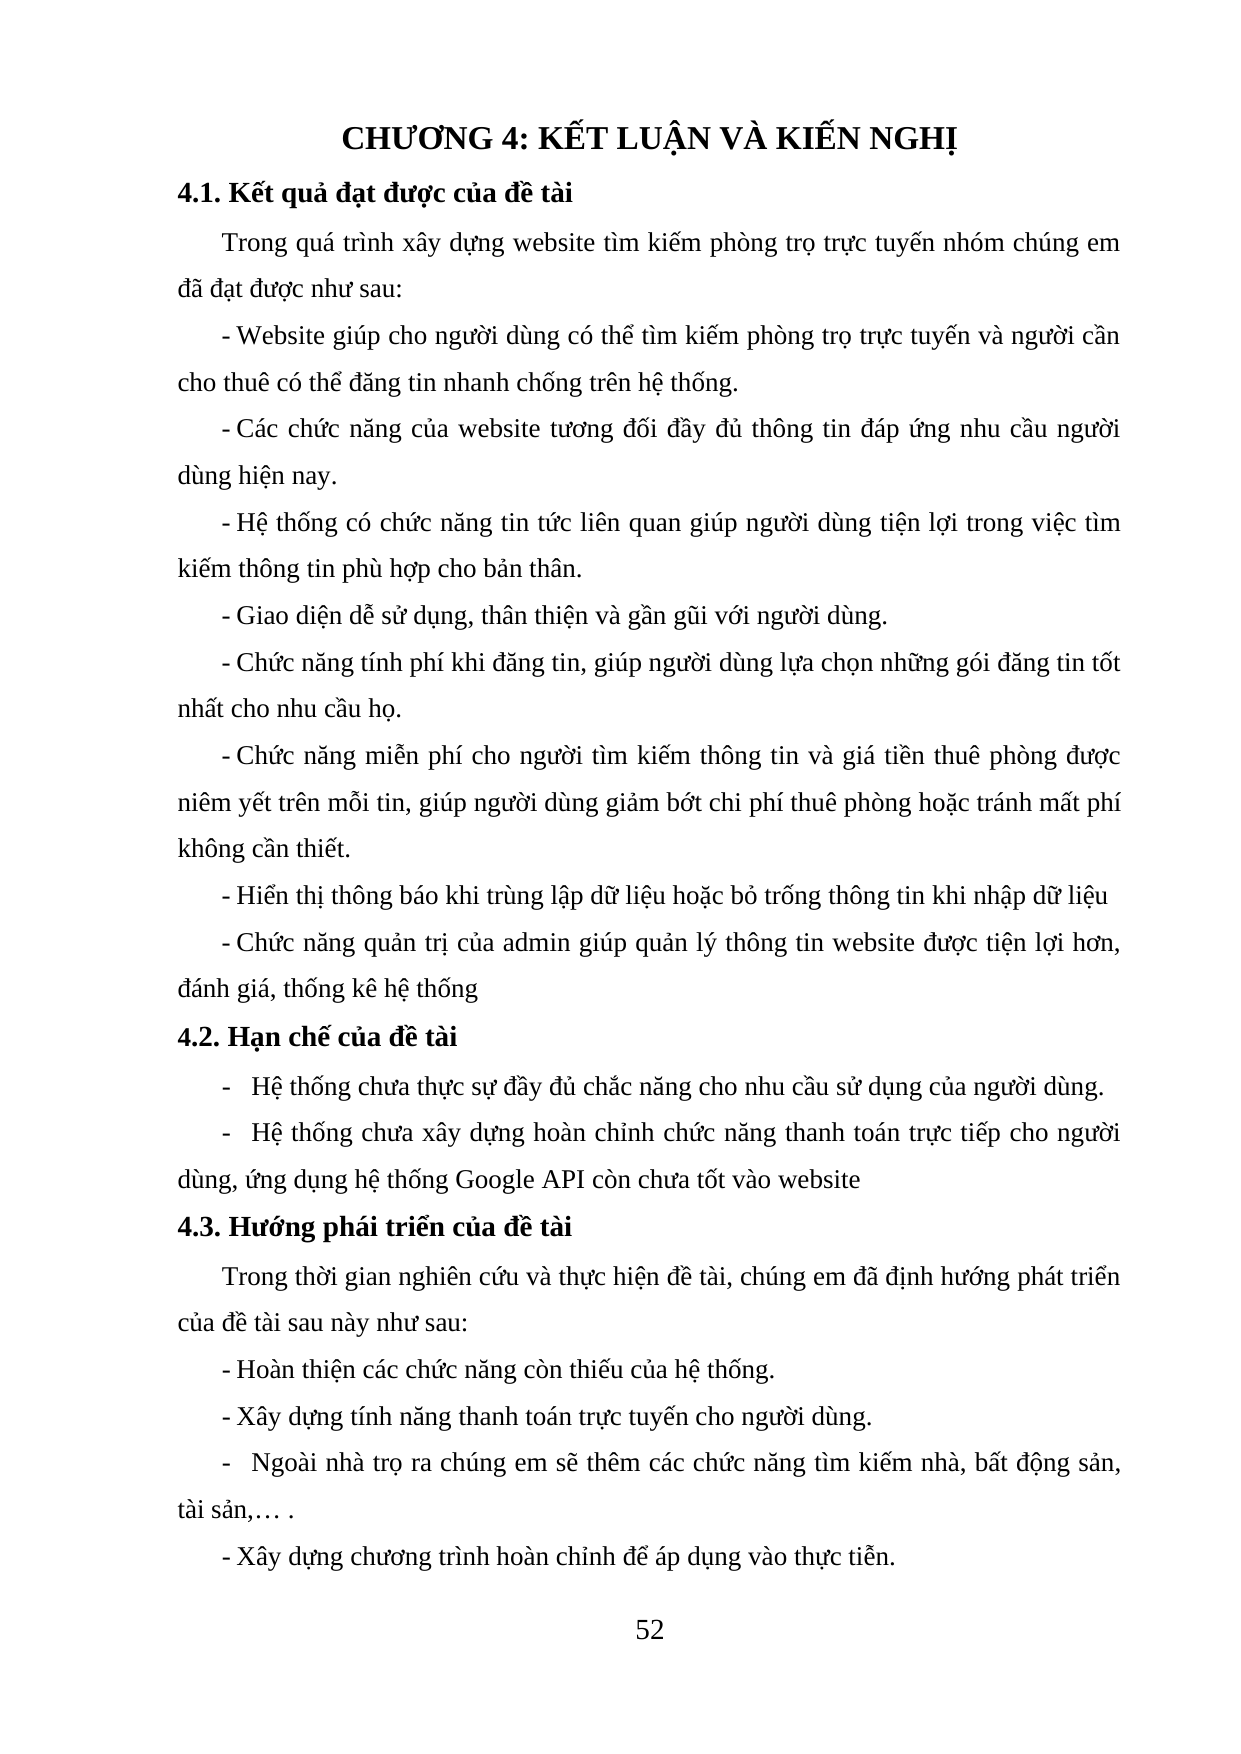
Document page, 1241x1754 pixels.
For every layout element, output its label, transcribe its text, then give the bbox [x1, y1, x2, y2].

list Ngoài nhà trọ ra chúng em sẽ thêm các chức năng tìm kiếm nhà, bất động sản, tài sản,… . [177, 1447, 1122, 1524]
list 4.3. Hướng phái triển của đề tài [177, 1209, 1122, 1243]
list Trong quá trình xây dựng website tìm kiếm phòng trọ trực tuyến nhóm chúng em đã đạt được như sau: [177, 226, 1122, 304]
list Chức năng tính phí khi đăng tin, giúp người dùng lựa chọn những gói đăng tin tốt nhất cho nhu cầu họ. [177, 646, 1122, 724]
list Giao diện dễ sử dụng, thân thiện và gần gũi với người dùng. [177, 599, 1122, 630]
list Xây dựng tính năng thanh toán trực tuyến cho người dùng. [222, 1400, 1122, 1431]
list Website giúp cho người dùng có thể tìm kiếm phòng trọ trực tuyến và người cần cho thuê có thể đăng tin nhanh chống trên hệ thống. [177, 319, 1122, 397]
list Hệ thống chưa thực sự đầy đủ chắc năng cho nhu cầu sử dụng của người dùng. [177, 1069, 1122, 1101]
list Hệ thống có chức năng tin tức liên quan giúp người dùng tiện lợi trong việc tìm kiếm thông tin phù hợp cho bản thân. [177, 506, 1122, 584]
list 4.1. Kết quả đạt được của đề tài [177, 176, 1122, 209]
list 4.2. Hạn chế của đề tài [177, 1019, 1122, 1053]
list CHƯƠNG 4: KẾT LUẬN VÀ KIẾN NGHỊ [177, 118, 1122, 156]
list Xây dựng chương trình hoàn chỉnh để áp dụng vào thực tiễn. [222, 1540, 1122, 1571]
list Hoàn thiện các chức năng còn thiếu của hệ thống. [222, 1353, 1122, 1384]
list Chức năng quản trị của admin giúp quản lý thông tin website được tiện lợi hơn, đánh giá, thống kê hệ thống [177, 926, 1122, 1004]
list Trong thời gian nghiên cứu và thực hiện đề tài, chúng em đã định hướng phát triển của đề tài sau này như sau: [177, 1260, 1122, 1338]
list Các chức năng của website tương đối đầy đủ thông tin đáp ứng nhu cầu người dùng hiện nay. [177, 413, 1122, 490]
list Chức năng miễn phí cho người tìm kiếm thông tin và giá tiền thuê phòng được niêm yết trên mỗi tin, giúp người dùng giảm bớt chi phí thuê phòng hoặc tránh mất phí không cần thiết. [177, 739, 1122, 864]
list Hiển thị thông báo khi trùng lập dữ liệu hoặc bỏ trống thông tin khi nhập dữ liệu [177, 879, 1122, 910]
list Hệ thống chưa xây dựng hoàn chỉnh chức năng thanh toán trực tiếp cho người dùng, ứng dụng hệ thống Google API còn chưa tốt vào website [177, 1116, 1122, 1194]
